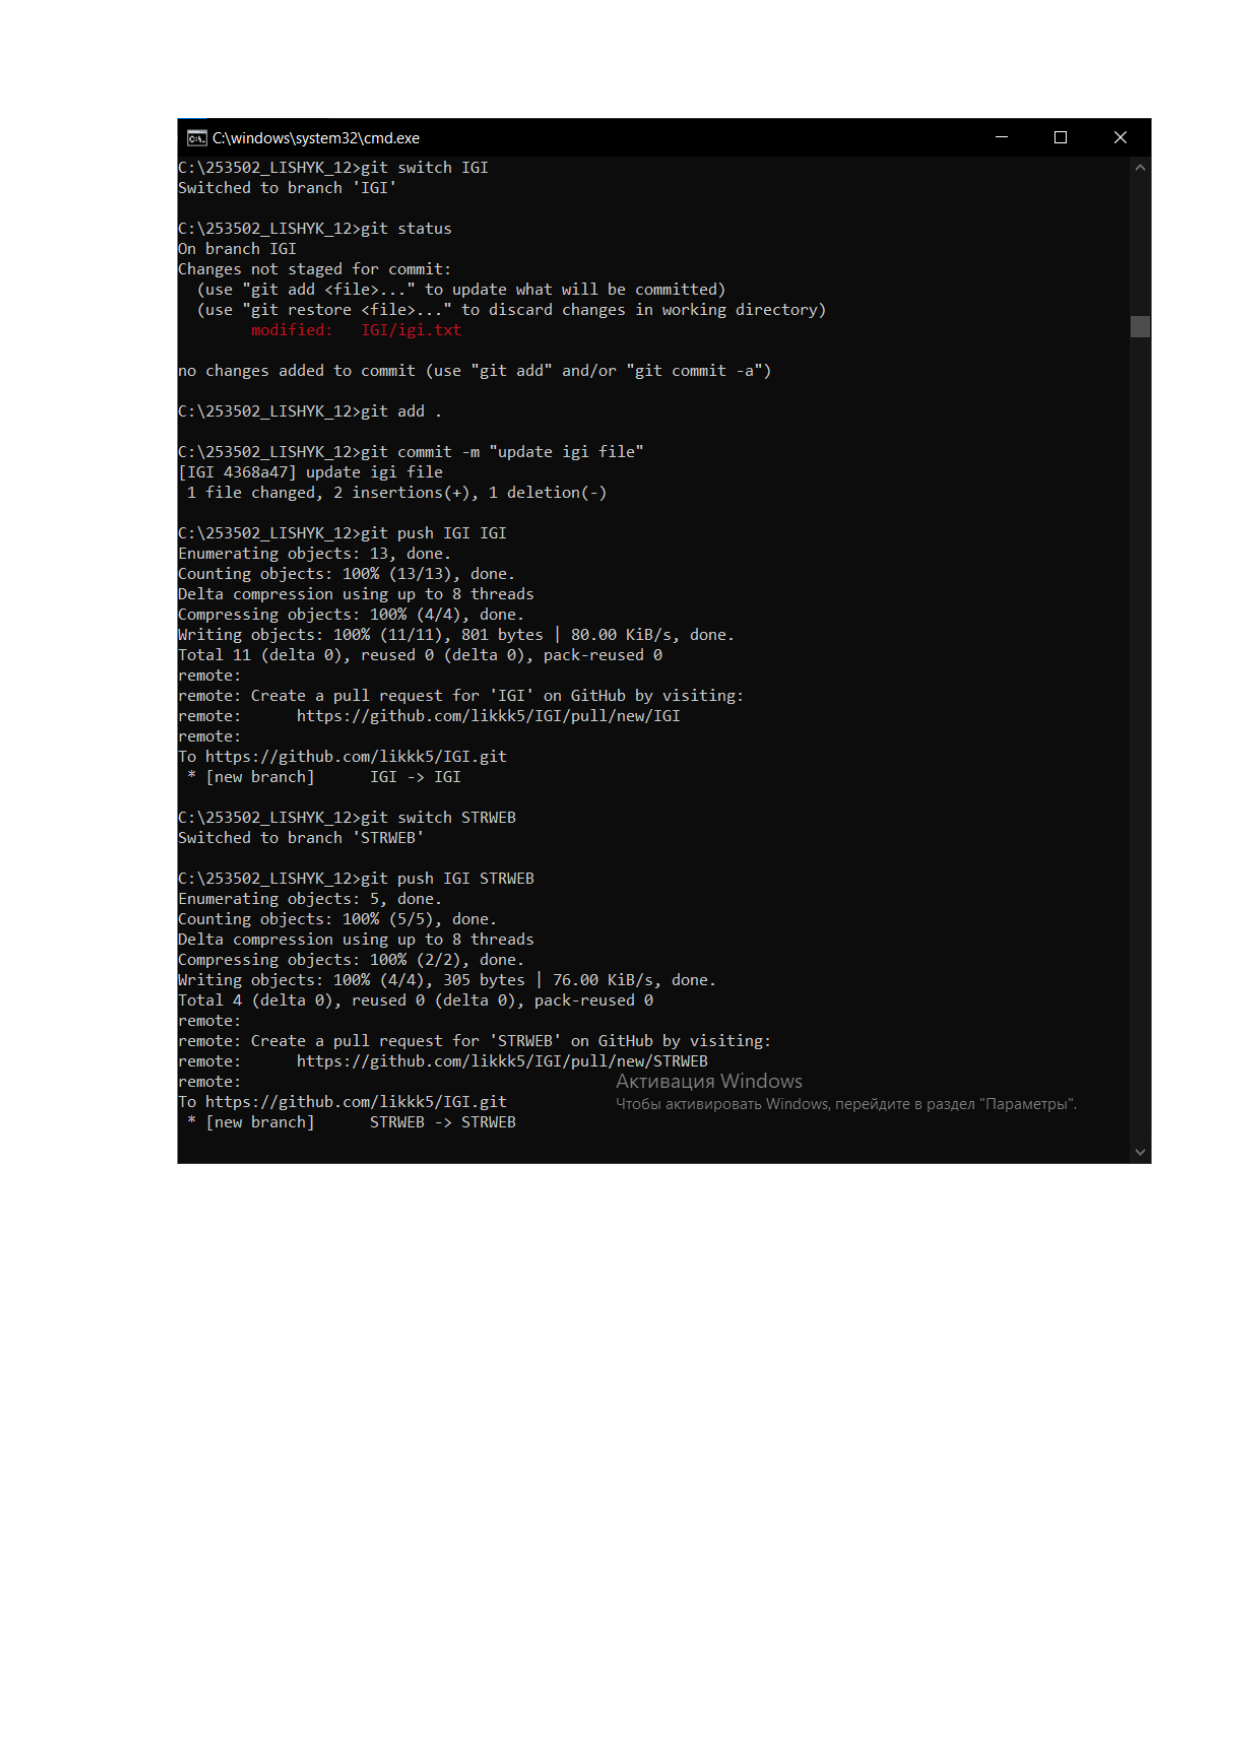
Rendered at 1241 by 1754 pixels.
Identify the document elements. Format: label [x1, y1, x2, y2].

picture [177, 118, 1152, 1164]
